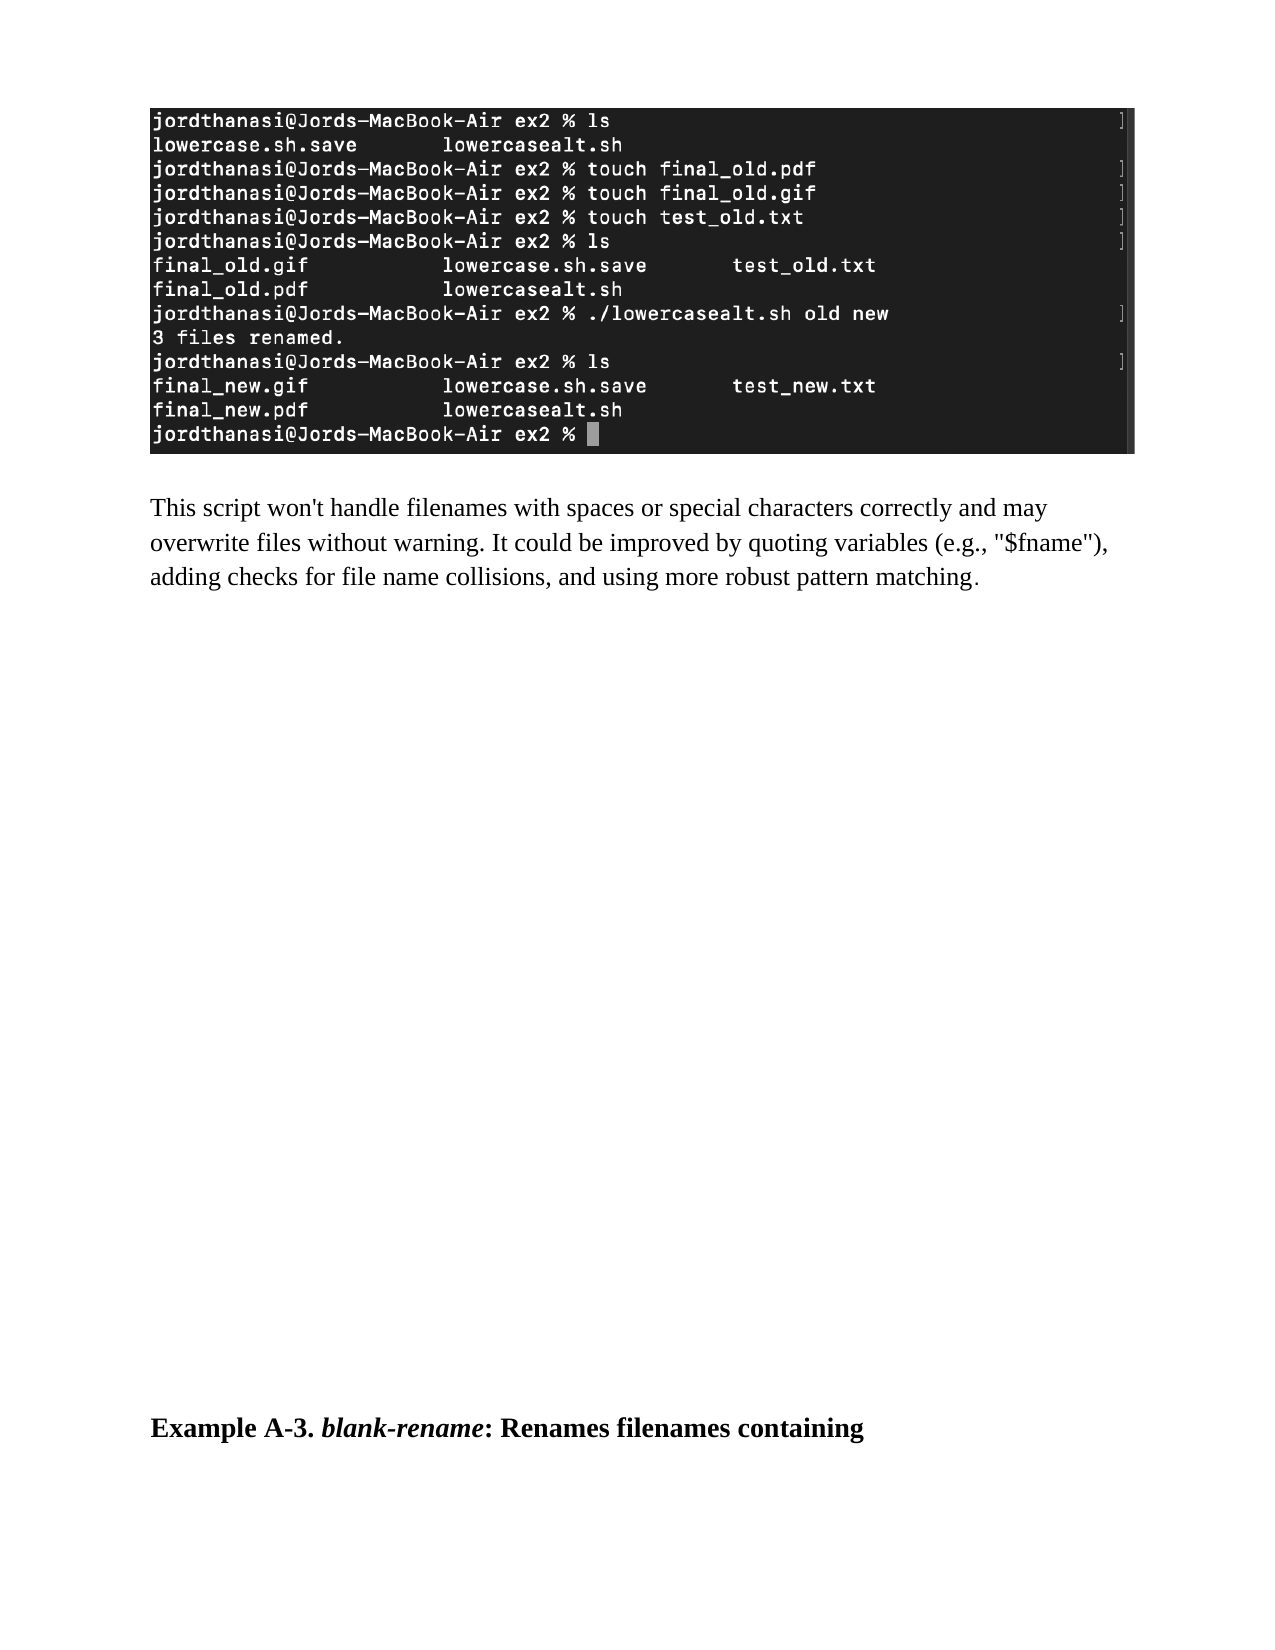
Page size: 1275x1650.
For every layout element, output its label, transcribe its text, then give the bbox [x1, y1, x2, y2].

picture [150, 108, 1135, 454]
text This script won't handle filenames with spaces or special characters correctly and may overwrite files without warning. It could be improved by quoting variables (e.g., "$fname"), adding checks for file name collisions, and using more robust pattern matching. [150, 492, 1135, 591]
text Example A-3. blank-rename: Renames filenames containing blanks This is an even simpler-minded version of the previous script. [150, 1411, 951, 1444]
